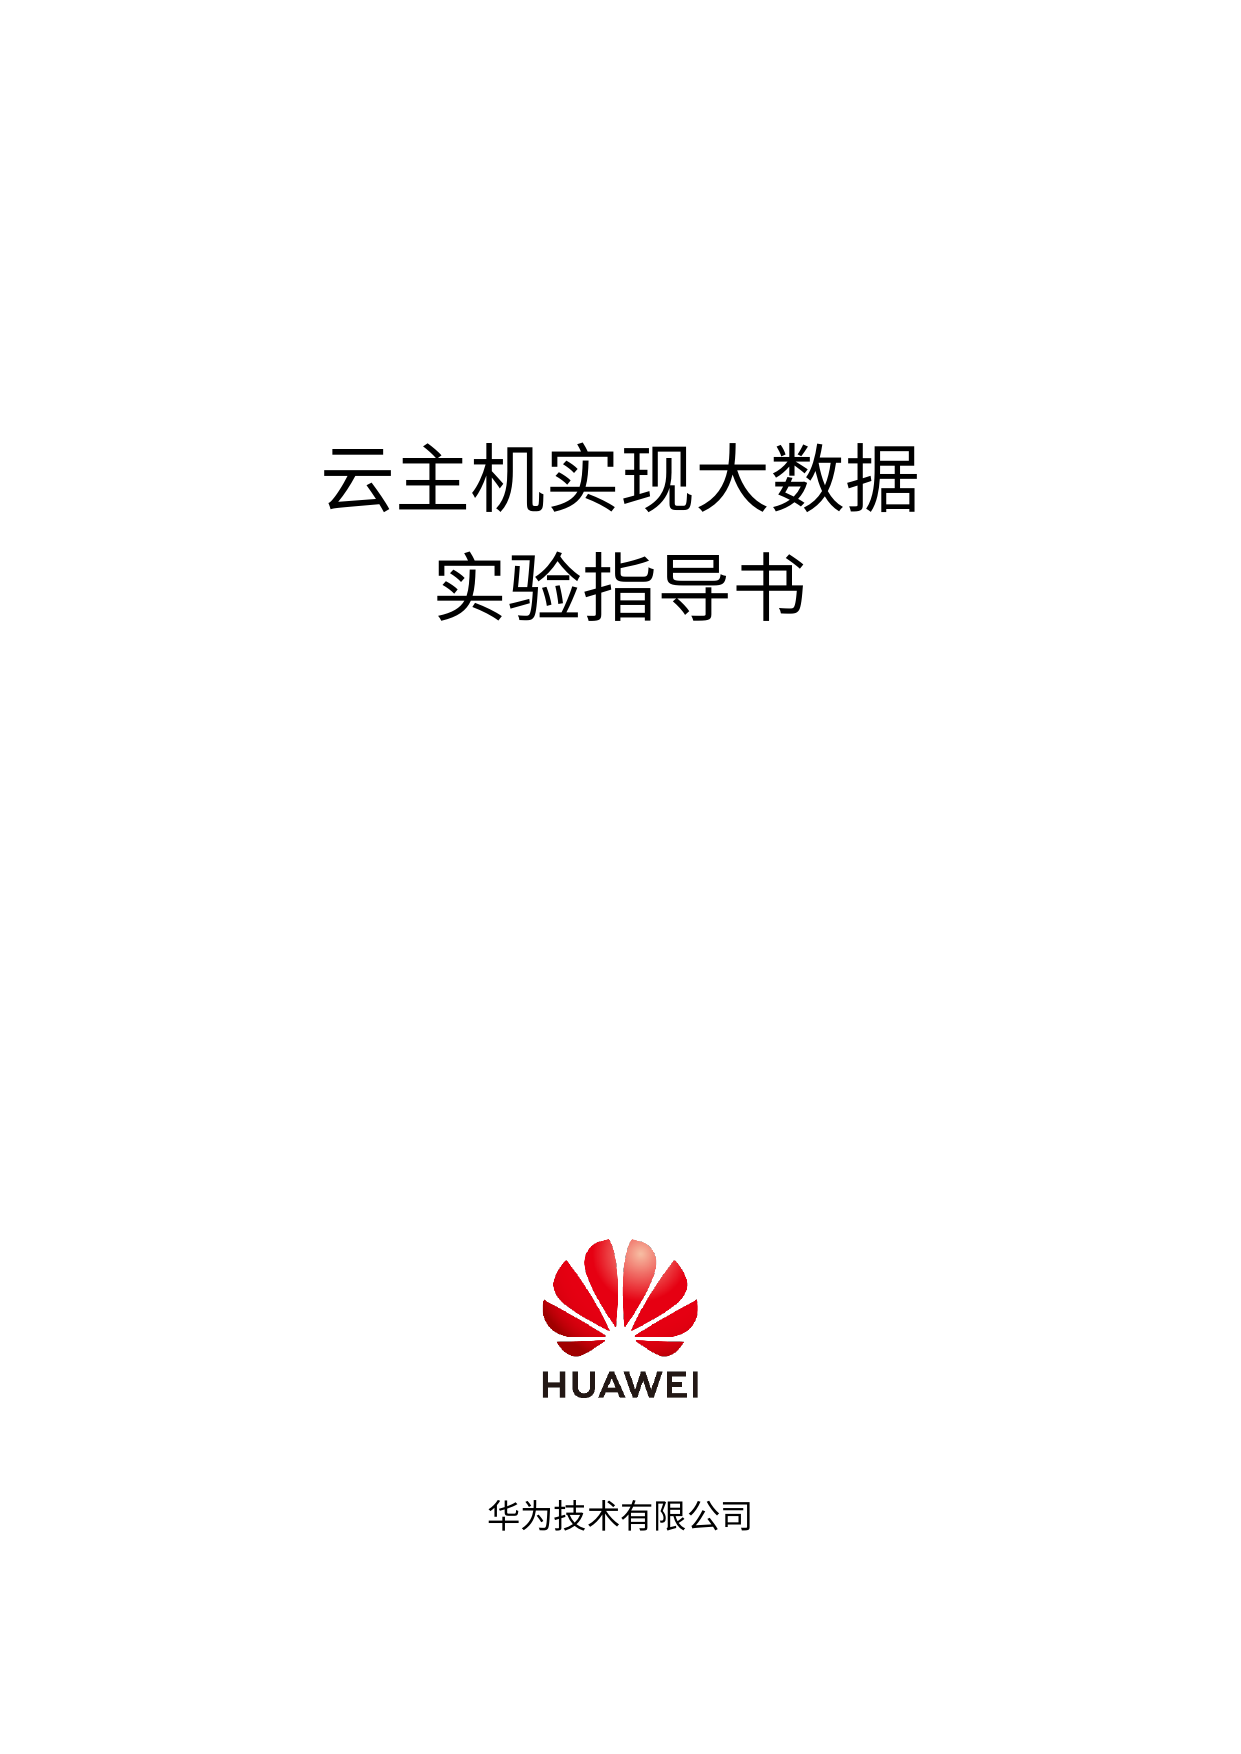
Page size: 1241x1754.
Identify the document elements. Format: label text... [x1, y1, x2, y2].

picture [542, 1239, 698, 1398]
text 华为技术有限公司 [118, 1490, 1122, 1538]
text 云主机实现大数据 [118, 419, 1122, 528]
text 实验指导书 [118, 528, 1122, 637]
